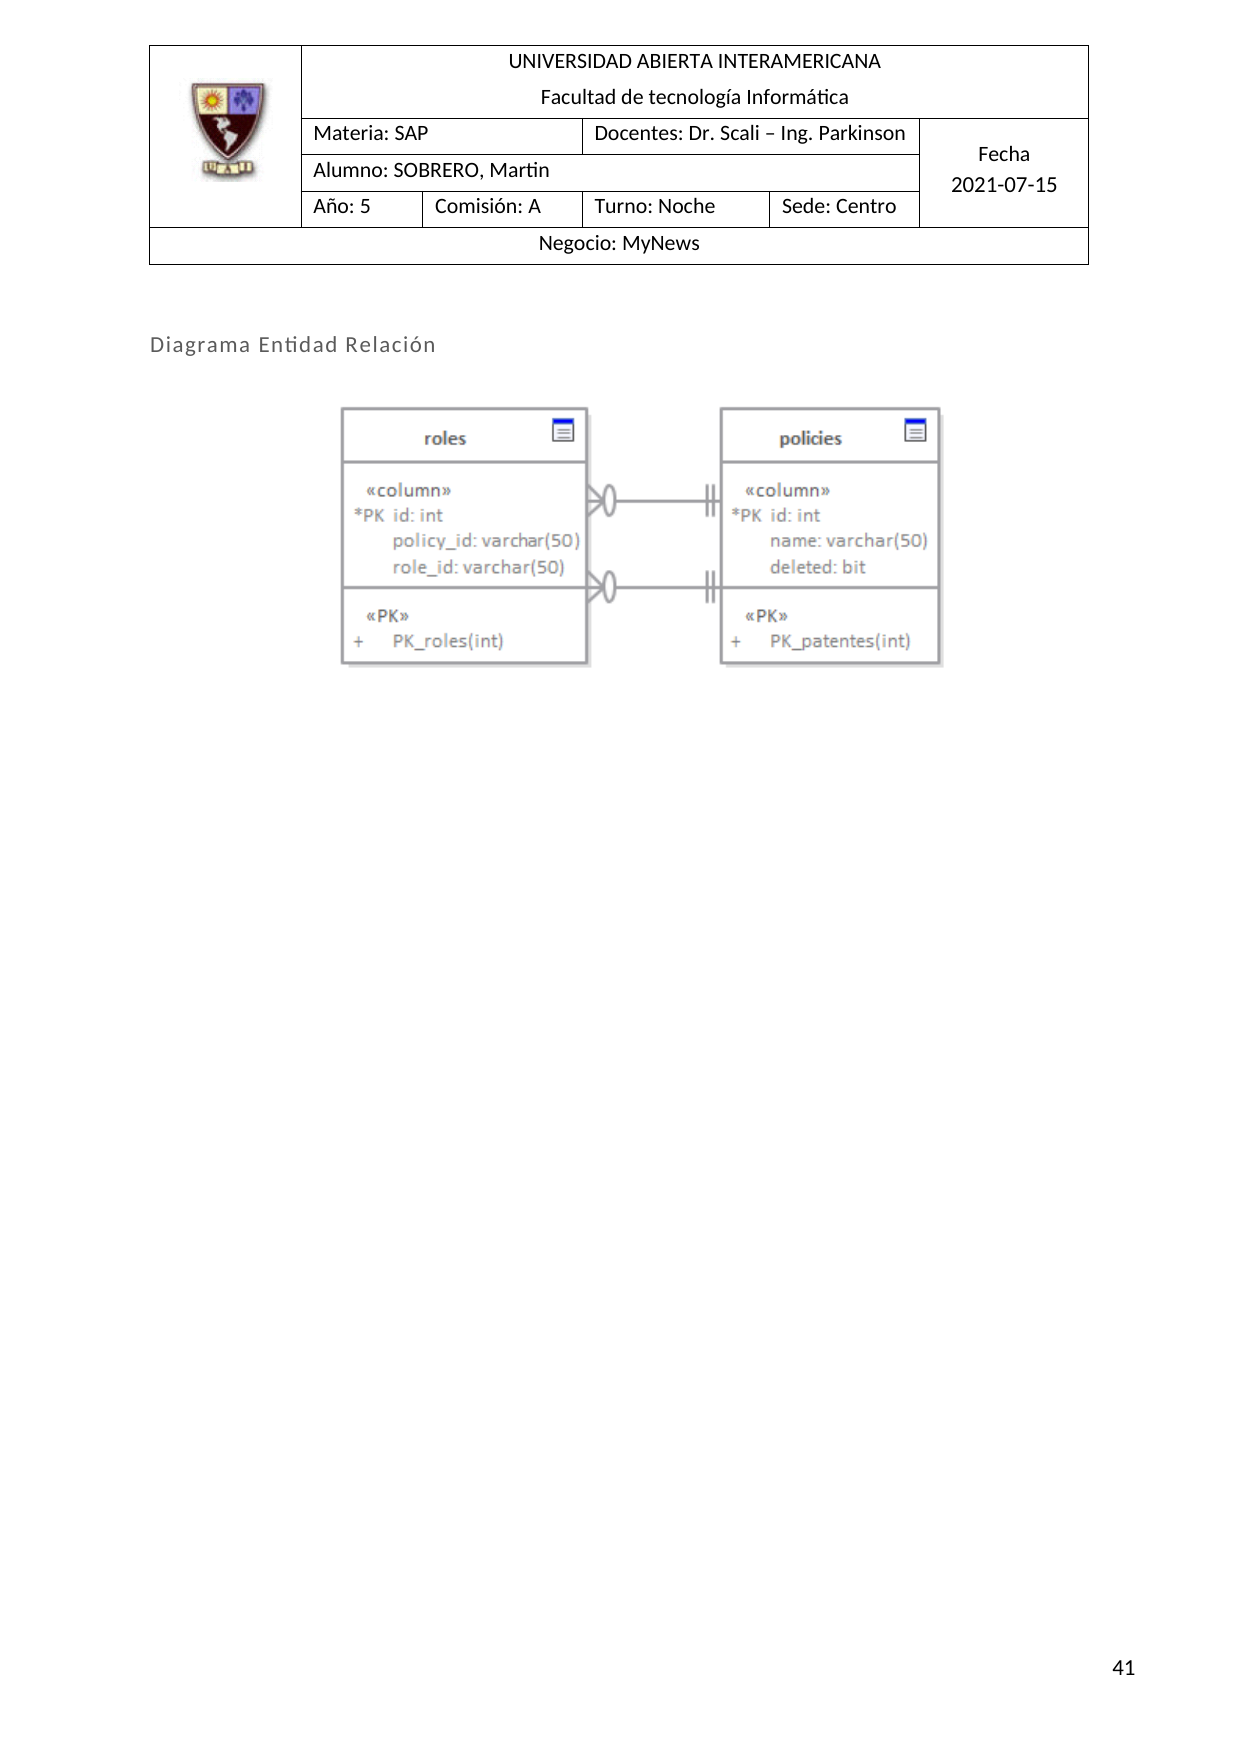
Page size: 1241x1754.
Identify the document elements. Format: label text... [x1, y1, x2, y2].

subtitle Diagrama Entidad Relación [150, 330, 1135, 358]
picture [327, 387, 958, 682]
picture [177, 74, 278, 187]
